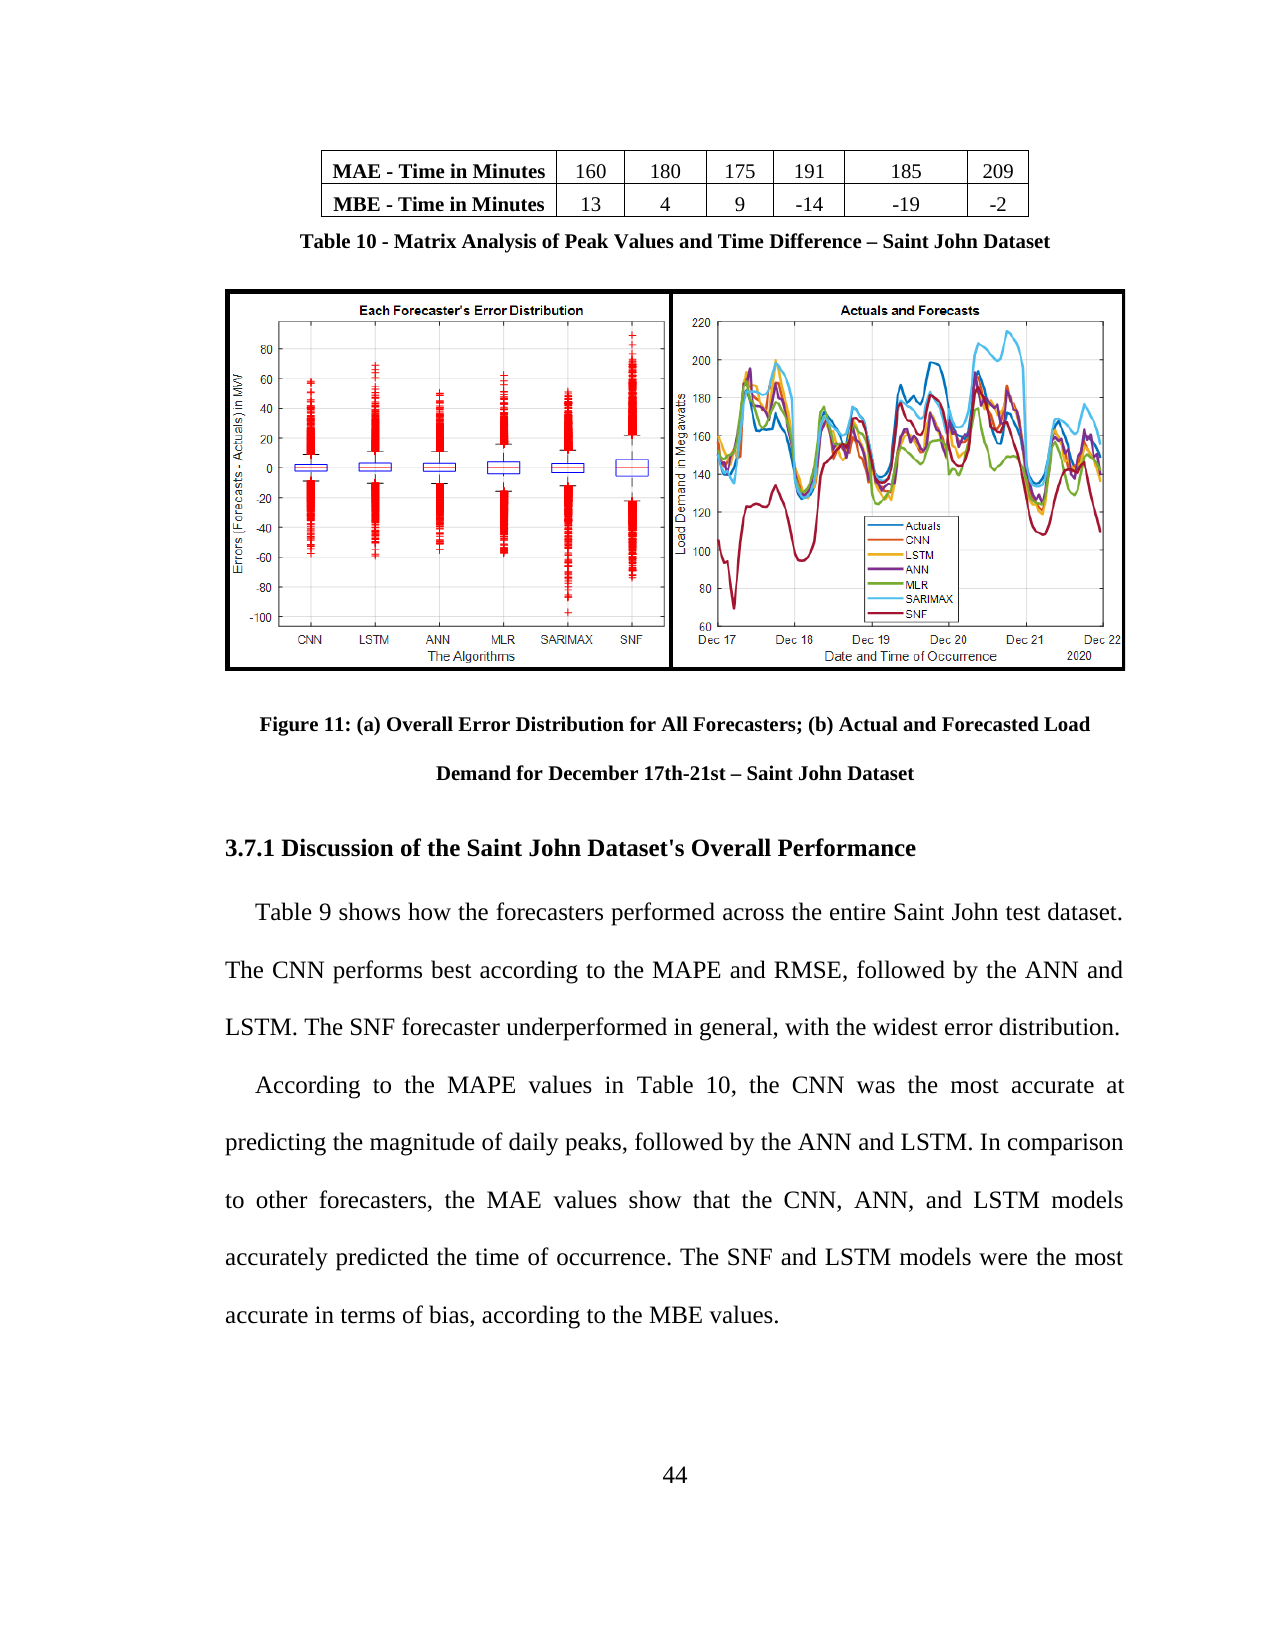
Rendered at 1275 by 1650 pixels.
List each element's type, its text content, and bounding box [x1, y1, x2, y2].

table_cell 175 [707, 151, 773, 183]
text Table 9 shows how the forecasters performed across the entire Saint John test dataset. The CNN performs best according to the MAPE and RMSE, followed by the ANN and LSTM. The SNF forecaster underperformed in general, with the widest error distribution. [225, 897, 1125, 1041]
text According to the MAPE values in Table 10, the CNN was the most accurate at predicting the magnitude of daily peaks, followed by the ANN and LSTM. In comparison to other forecasters, the MAE values show that the CNN, ANN, and LSTM models accurately predicted the time of occurrence. The SNF and LSTM models were the most accurate in terms of bias, according to the MBE values. [225, 1070, 1125, 1328]
subtitle 3.7.1 Discussion of the Saint John Dataset's Overall Performance [225, 833, 1125, 862]
table_cell 209 [968, 151, 1028, 183]
table_cell MBE - Time in Minutes [322, 184, 556, 216]
table_cell 9 [707, 184, 773, 216]
table_cell 4 [625, 184, 706, 216]
text Table 10 - Matrix Analysis of Peak Values and Time Difference – Saint John Dataset [225, 229, 1125, 253]
text Figure 11: (a) Overall Error Distribution for All Forecasters; (b) Actual and Forecasted Load Demand for December 17th-21st – Saint John Dataset [225, 712, 1125, 784]
table_cell -19 [845, 184, 967, 216]
table_cell 160 [557, 151, 624, 183]
table_cell 191 [774, 151, 844, 183]
table_cell 185 [845, 151, 967, 183]
table_cell MAE - Time in Minutes [322, 151, 556, 183]
table_cell 180 [625, 151, 706, 183]
table_cell -2 [968, 184, 1028, 216]
picture [225, 289, 1125, 671]
table_cell 13 [557, 184, 624, 216]
table_cell -14 [774, 184, 844, 216]
